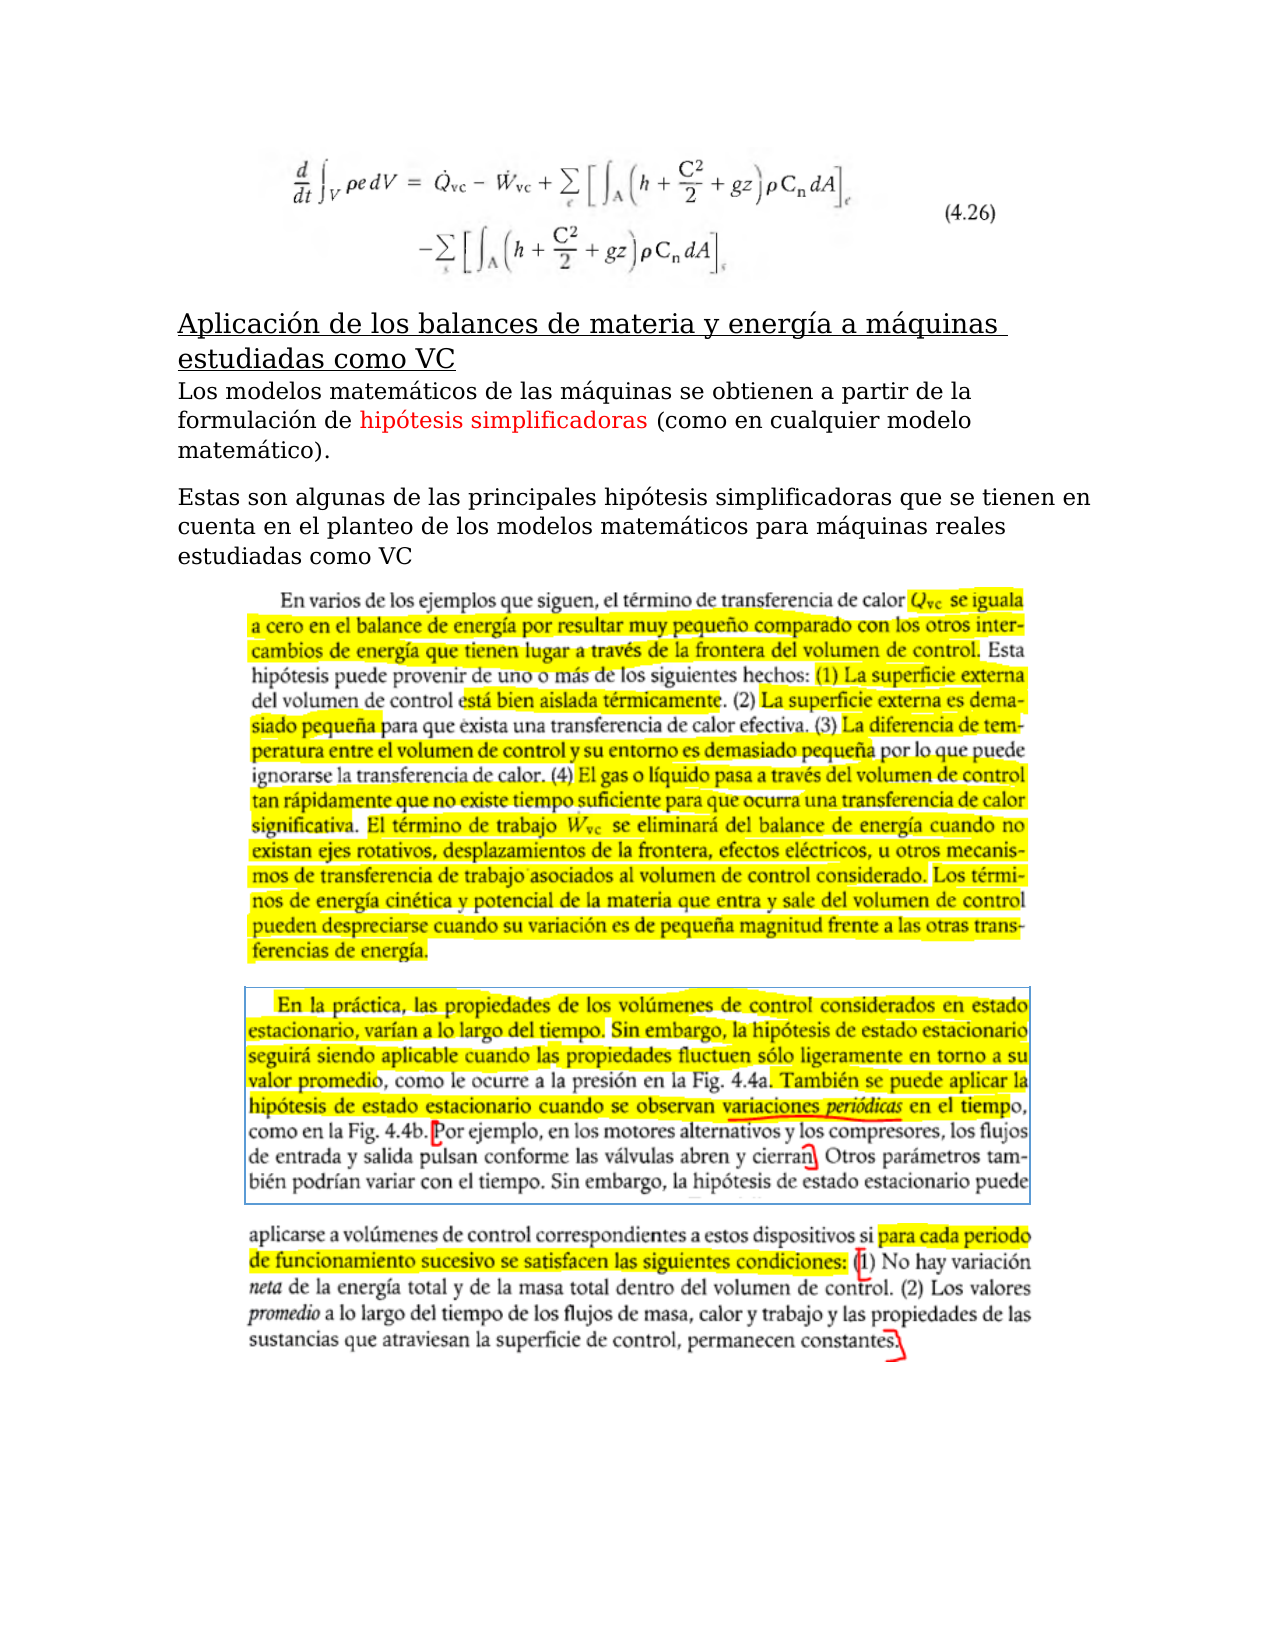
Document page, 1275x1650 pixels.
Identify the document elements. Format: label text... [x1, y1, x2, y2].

picture [257, 147, 1018, 288]
text Los modelos matemáticos de las máquinas se obtienen a partir de la formulación de hipótesis simplificadoras (como en cualquier modelo matemático). [177, 376, 1098, 463]
picture [246, 988, 1029, 1203]
subtitle Aplicación de los balances de materia y energía a máquinas estudiadas como VC [177, 306, 1098, 374]
picture [241, 1223, 1034, 1362]
picture [247, 587, 1029, 968]
text Estas son algunas de las principales hipótesis simplificadoras que se tienen en cuenta en el planteo de los modelos matemáticos para máquinas reales estudiadas como VC [177, 482, 1098, 569]
